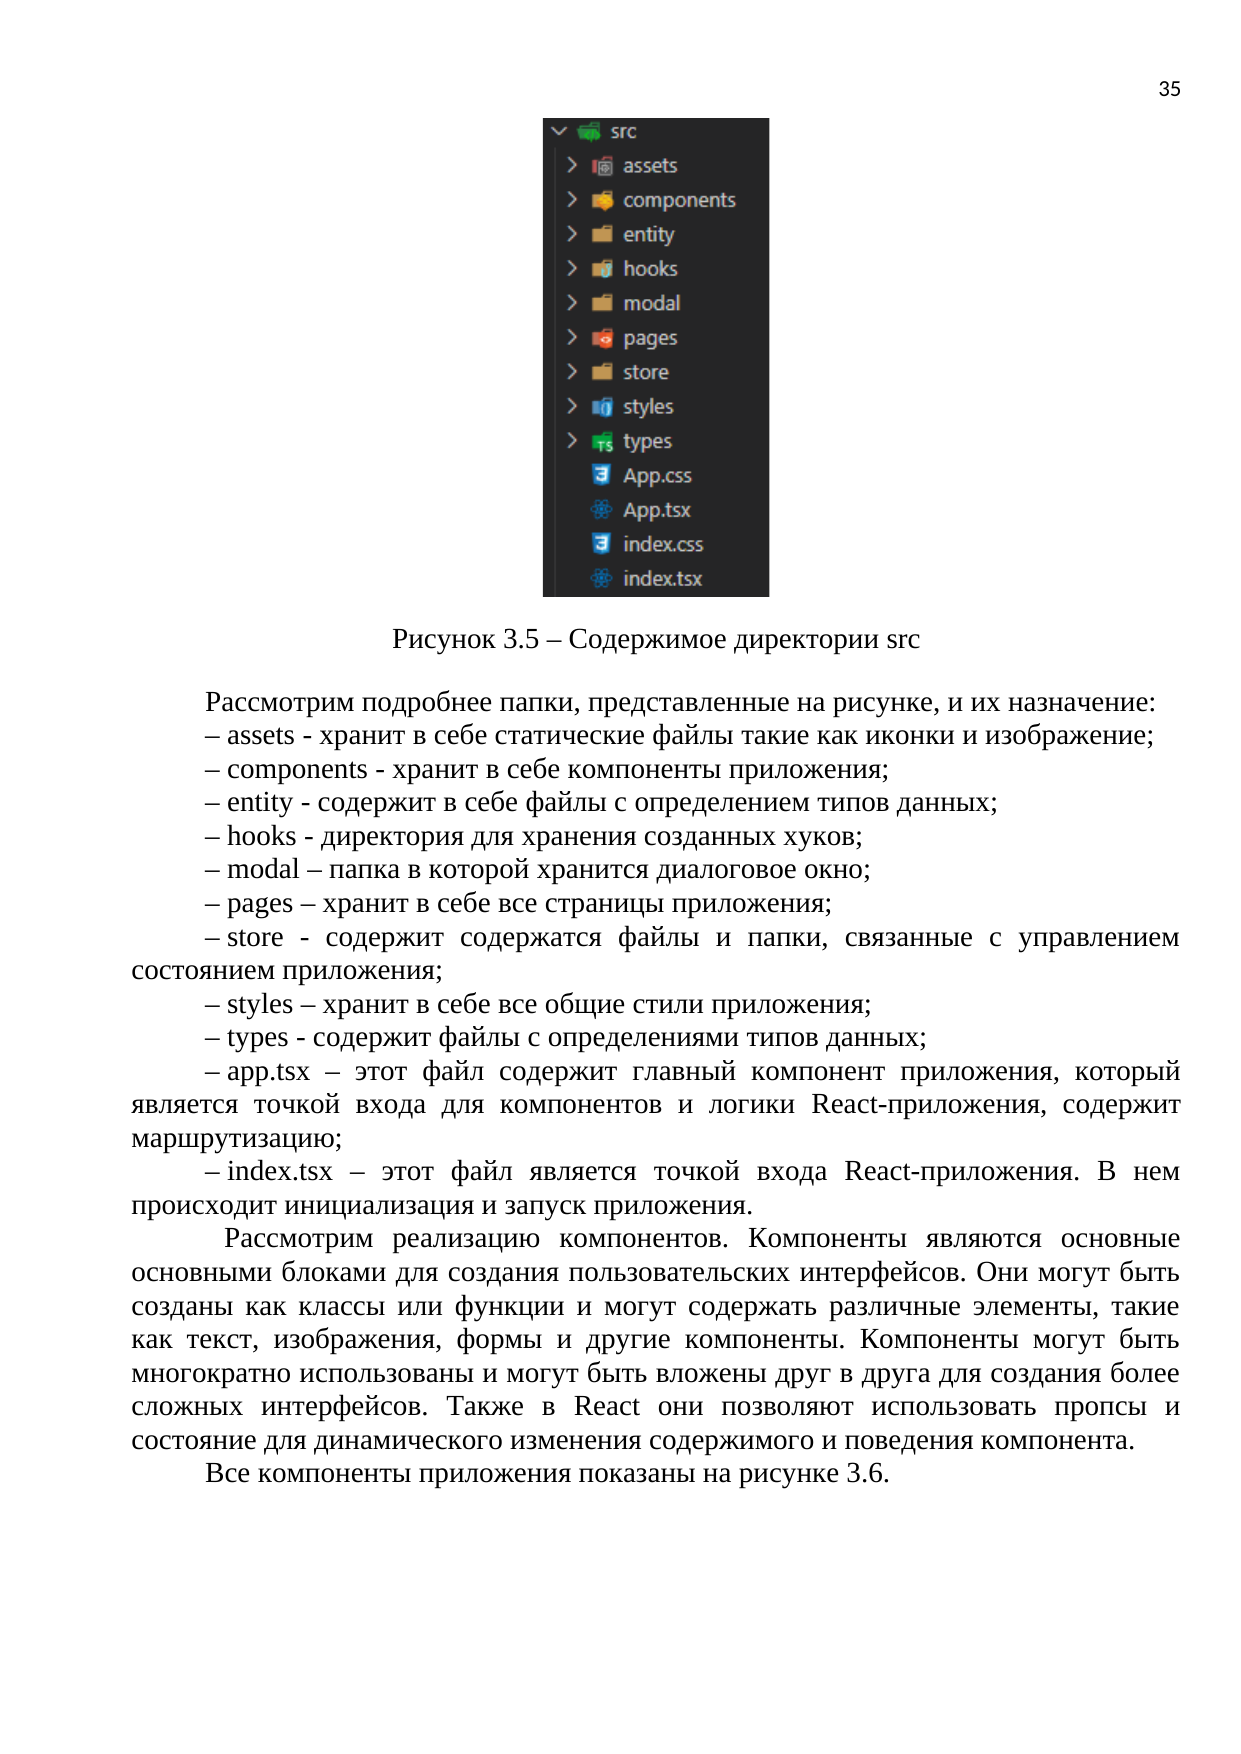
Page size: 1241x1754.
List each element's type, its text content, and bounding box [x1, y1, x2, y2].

text Рассмотрим реализацию компонентов. Компоненты являются основные основными блоками для создания пользовательских интерфейсов. Они могут быть созданы как классы или функции и могут содержать различные элементы, такие как текст, изображения, формы и другие компоненты. Компоненты могут быть многократно использованы и могут быть вложены друг в друга для создания более сложных интерфейсов. Также в React они позволяют использовать пропсы и состояние для динамического изменения содержимого и поведения компонента. [131, 1221, 1181, 1455]
text index.tsx – этот файл является точкой входа React-приложения. В нем происходит инициализация и запуск приложения. [131, 1153, 1181, 1221]
text styles – хранит в себе все общие стили приложения; [131, 986, 1181, 1019]
text Все компоненты приложения показаны на рисунке 3.6. [131, 1455, 1181, 1489]
text pages – хранит в себе все страницы приложения; [131, 885, 1181, 919]
text Рассмотрим подробнее папки, представленные на рисунке, и их назначение: [131, 684, 1181, 717]
text modal – папка в которой хранится диалоговое окно; [131, 852, 1181, 885]
text types - содержит файлы с определениями типов данных; [131, 1019, 1181, 1053]
text assets - хранит в себе статические файлы такие как иконки и изображение; [131, 717, 1181, 751]
text components - хранит в себе компоненты приложения; [131, 751, 1181, 784]
text Рисунок 3.5 – Содержимое директории src [131, 621, 1181, 655]
picture [542, 118, 770, 597]
text entity - содержит в себе файлы с определением типов данных; [131, 784, 1181, 818]
text app.tsx – этот файл содержит главный компонент приложения, который является точкой входа для компонентов и логики React-приложения, содержит маршрутизацию; [131, 1053, 1181, 1153]
text hooks - директория для хранения созданных хуков; [131, 818, 1181, 852]
text store - содержит содержатся файлы и папки, связанные с управлением состоянием приложения; [131, 919, 1181, 986]
